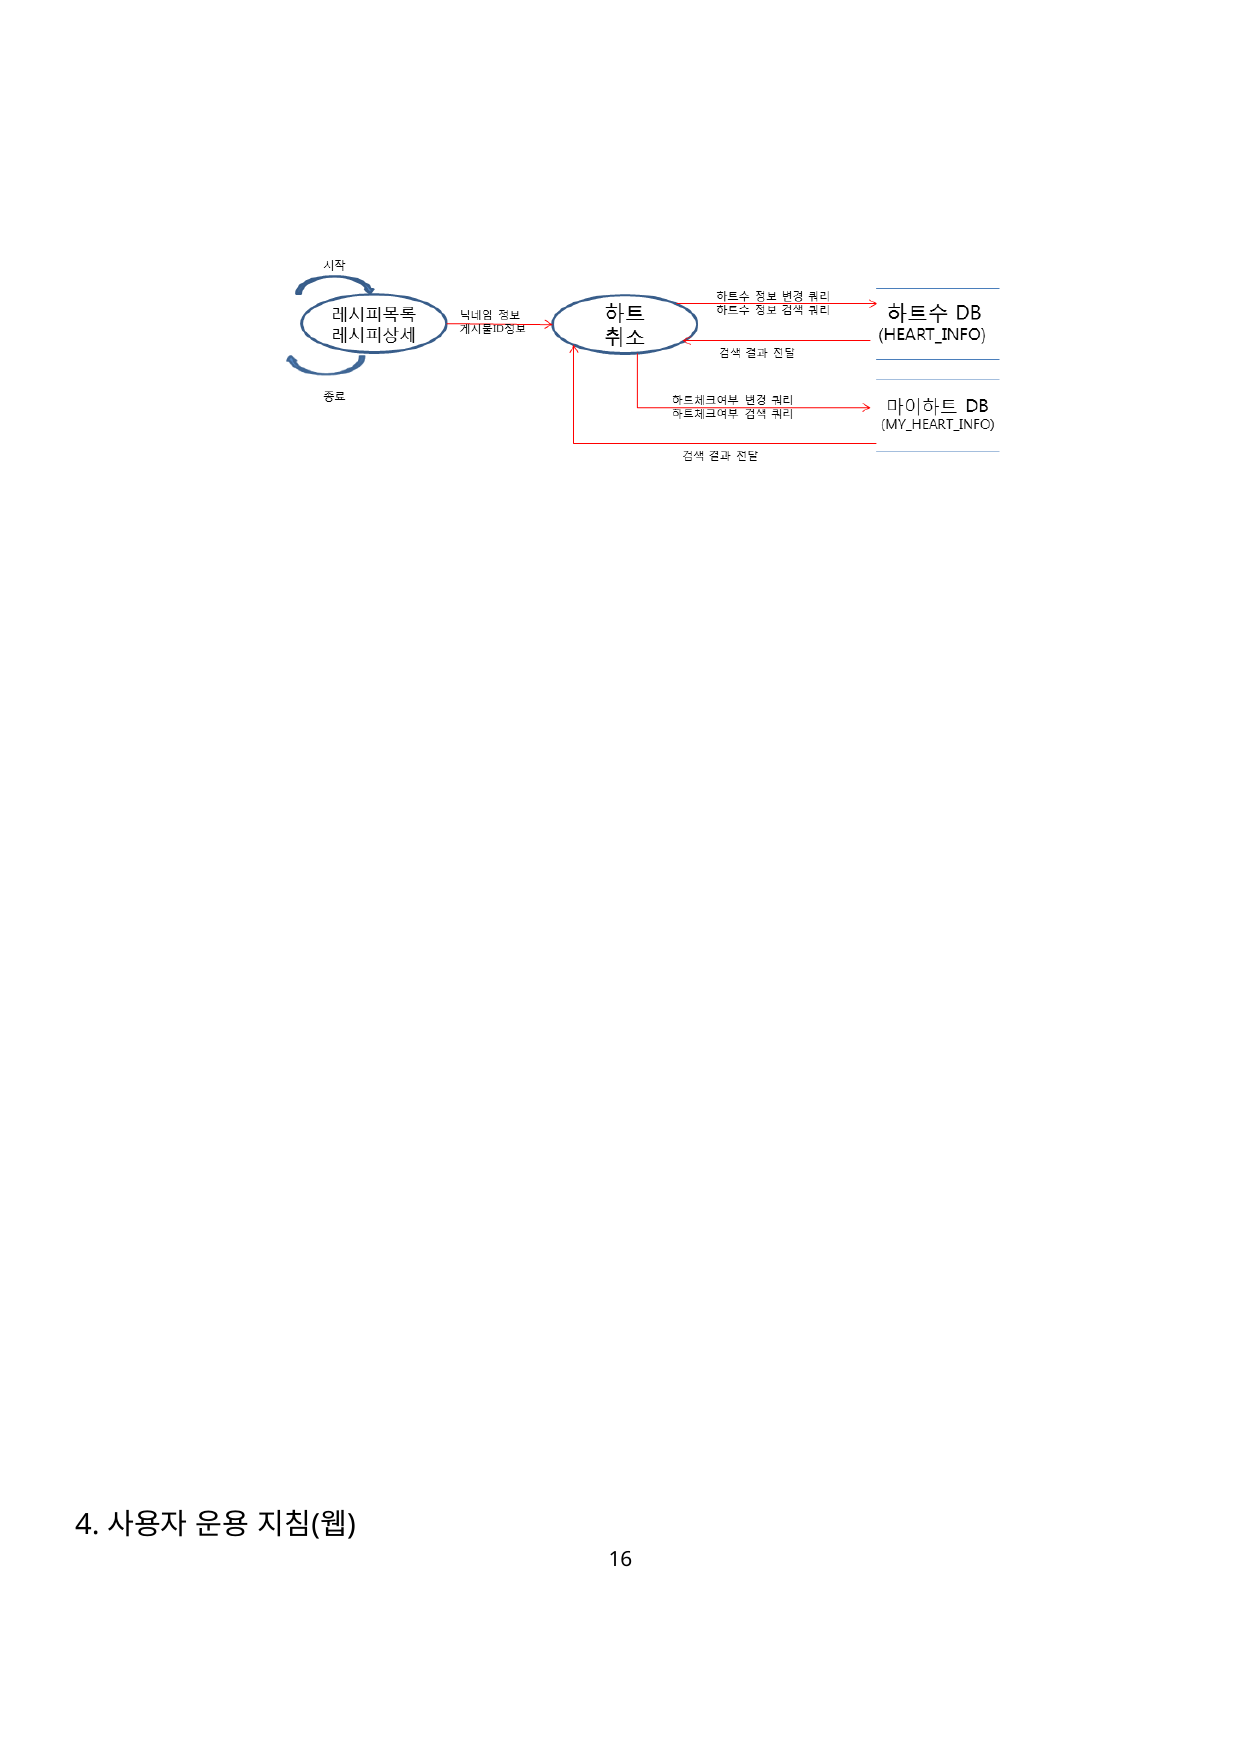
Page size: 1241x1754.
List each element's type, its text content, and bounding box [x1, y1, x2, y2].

picture [251, 75, 1073, 691]
text 4. 사용자 운용 지침(웹) [75, 1500, 1165, 1543]
